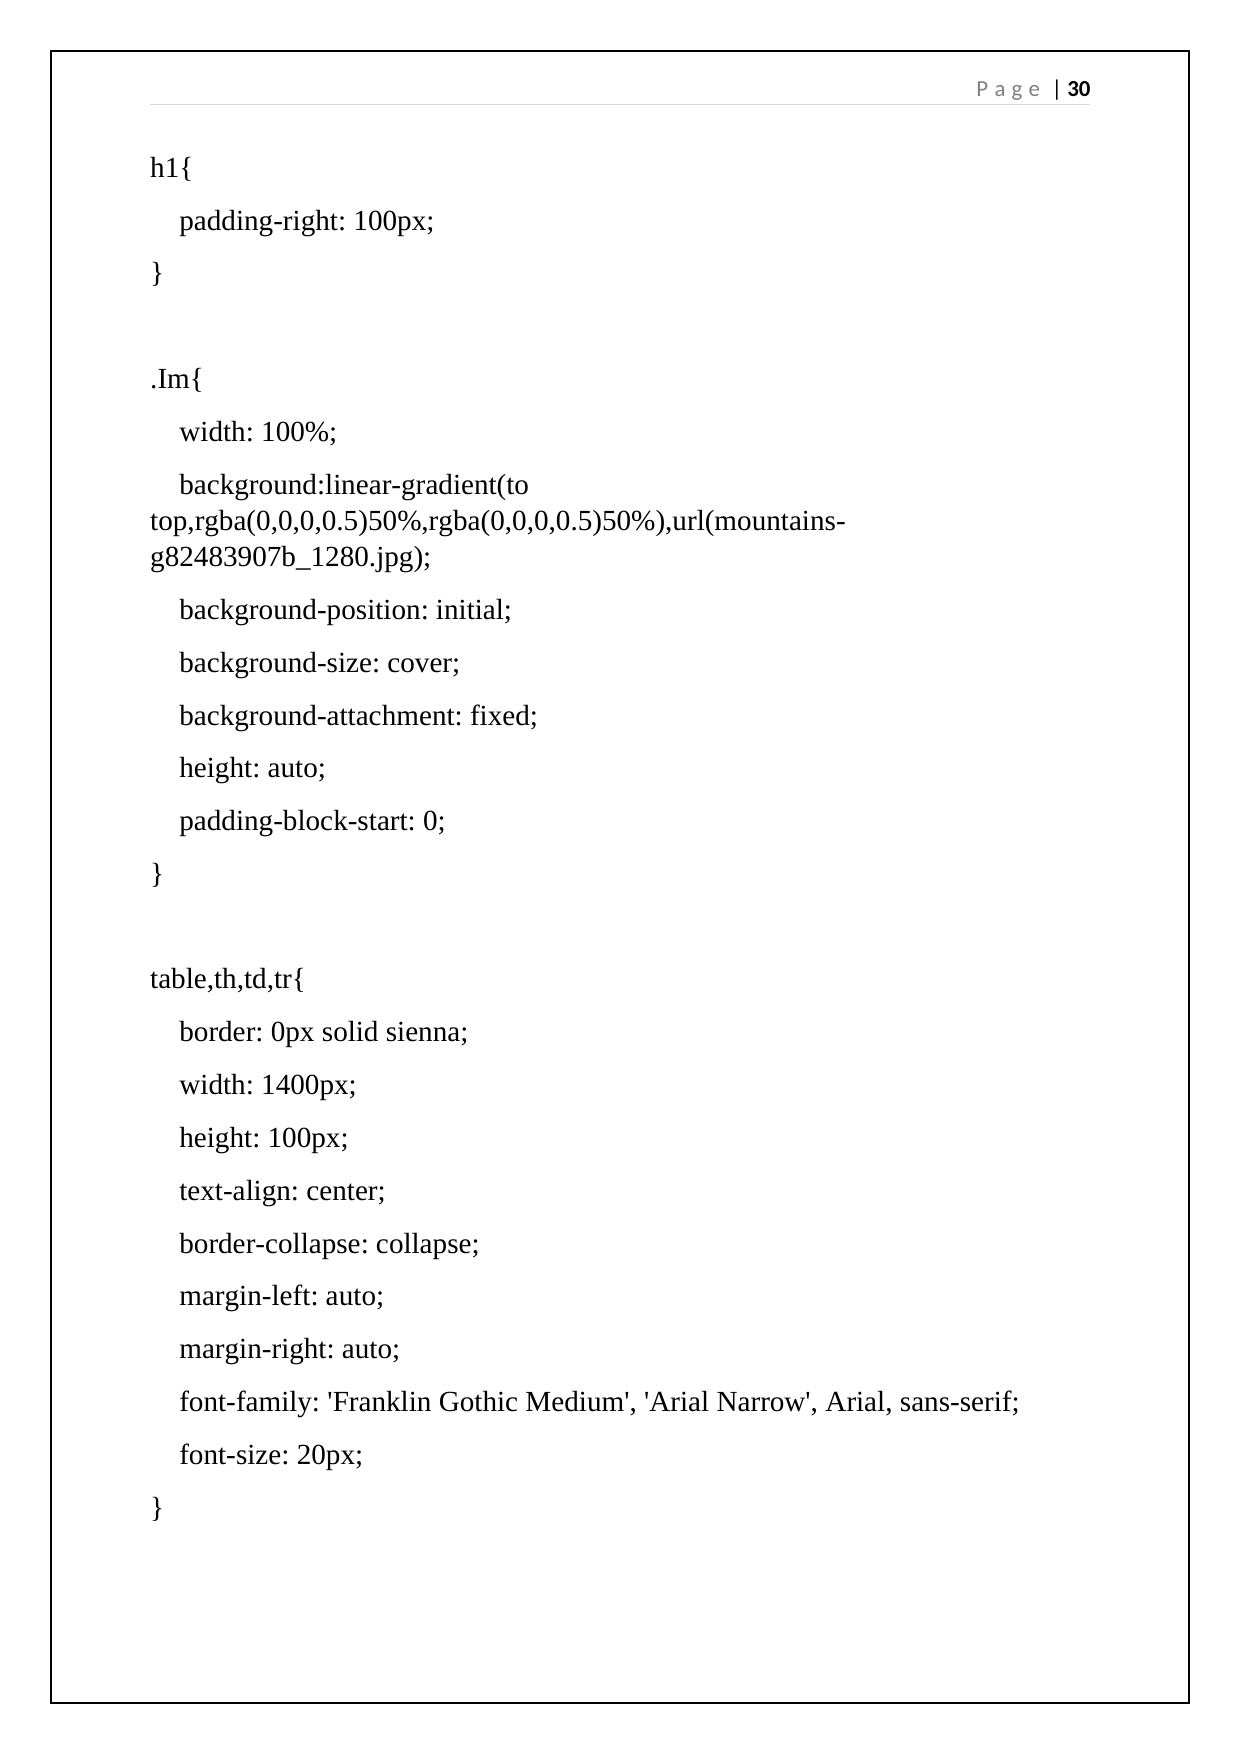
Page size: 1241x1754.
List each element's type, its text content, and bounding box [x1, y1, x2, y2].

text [150, 1384, 1090, 1418]
text height: 100px; [150, 1120, 1090, 1154]
text height: auto; [150, 750, 1090, 784]
text } [150, 1490, 1090, 1523]
text margin-right: auto; [150, 1331, 1090, 1365]
text background:linear-gradient(to top,rgba(0,0,0,0.5)50%,rgba(0,0,0,0.5)50%),url(mountains-g82483907b_1280.jpg); [150, 467, 1090, 573]
text background-size: cover; [150, 645, 1090, 678]
text border: 0px solid sienna; [150, 1014, 1090, 1048]
text table,th,td,tr{ [150, 962, 1090, 995]
text width: 100%; [150, 414, 1090, 448]
text padding-right: 100px; [150, 203, 1090, 236]
text padding-block-start: 0; [150, 803, 1090, 837]
text background-attachment: fixed; [150, 698, 1090, 731]
text border-collapse: collapse; [150, 1226, 1090, 1259]
text font-size: 20px; [150, 1437, 1090, 1471]
text h1{ [150, 150, 1090, 183]
text .Im{ [150, 361, 1090, 395]
text } [150, 256, 1090, 289]
text background-position: initial; [150, 592, 1090, 626]
text margin-left: auto; [150, 1278, 1090, 1312]
text width: 1400px; [150, 1067, 1090, 1101]
text } [150, 856, 1090, 889]
text text-align: center; [150, 1173, 1090, 1206]
